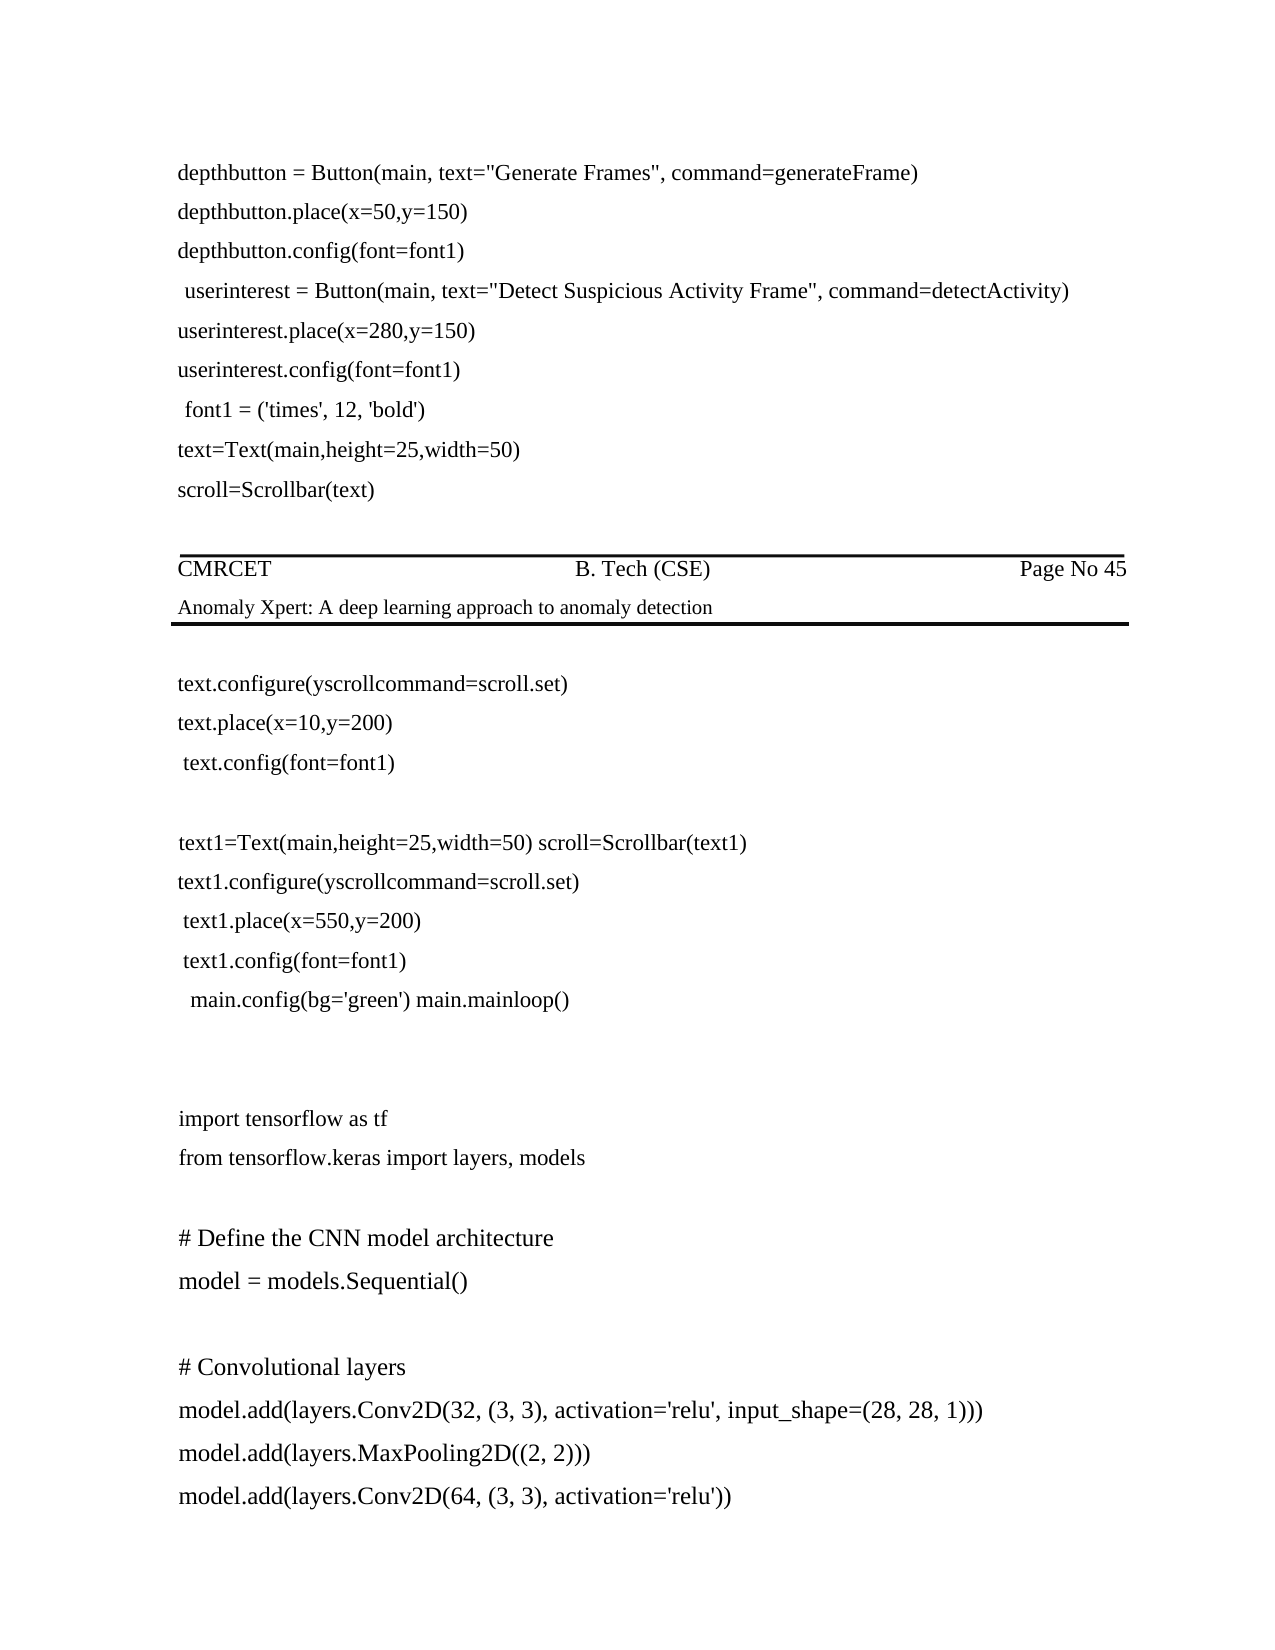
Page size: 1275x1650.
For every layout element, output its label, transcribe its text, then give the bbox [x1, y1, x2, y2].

text scroll=Scrollbar(text) [177, 476, 1124, 502]
text text.place(x=10,y=200) [177, 709, 1124, 736]
text from tensorflow.keras import layers, models [178, 1144, 1124, 1171]
text depthbutton = Button(main, text="Generate Frames", command=generateFrame) [177, 158, 1124, 185]
text # Convolutional layers [178, 1352, 1124, 1381]
text userinterest = Button(main, text="Detect Suspicious Activity Frame", command=detectActivity) [179, 277, 1124, 303]
text text1.configure(yscrollcommand=scroll.set) [177, 868, 1124, 894]
text Anomaly Xpert: A deep learning approach to anomaly detection [177, 594, 1127, 619]
text CMRCET B. Tech (CSE) Page No 45 [177, 555, 1127, 581]
text model.add(layers.Conv2D(32, (3, 3), activation='relu', input_shape=(28, 28, 1))) [178, 1395, 1124, 1424]
text depthbutton.config(font=font1) [177, 237, 1124, 264]
text text1=Text(main,height=25,width=50) scroll=Scrollbar(text1) [178, 829, 1124, 855]
text text1.place(x=550,y=200) [177, 908, 1124, 934]
text model = models.Sequential() [178, 1266, 1124, 1294]
text import tensorflow as tf [178, 1105, 1124, 1131]
text font1 = ('times', 12, 'bold') [179, 396, 1124, 422]
text userinterest.config(font=font1) [177, 356, 1124, 383]
text text.config(font=font1) [177, 749, 1124, 775]
text main.config(bg='green') main.mainloop() [179, 986, 1124, 1013]
text text1.config(font=font1) [177, 947, 1124, 973]
text text.configure(yscrollcommand=scroll.set) [177, 670, 1124, 696]
text model.add(layers.MaxPooling2D((2, 2))) [178, 1438, 1124, 1467]
text text=Text(main,height=25,width=50) [177, 436, 1124, 463]
text userinterest.place(x=280,y=150) [177, 317, 1124, 343]
text depthbutton.place(x=50,y=150) [177, 198, 1124, 224]
text # Define the CNN model architecture [178, 1223, 1124, 1251]
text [178, 1481, 1124, 1510]
